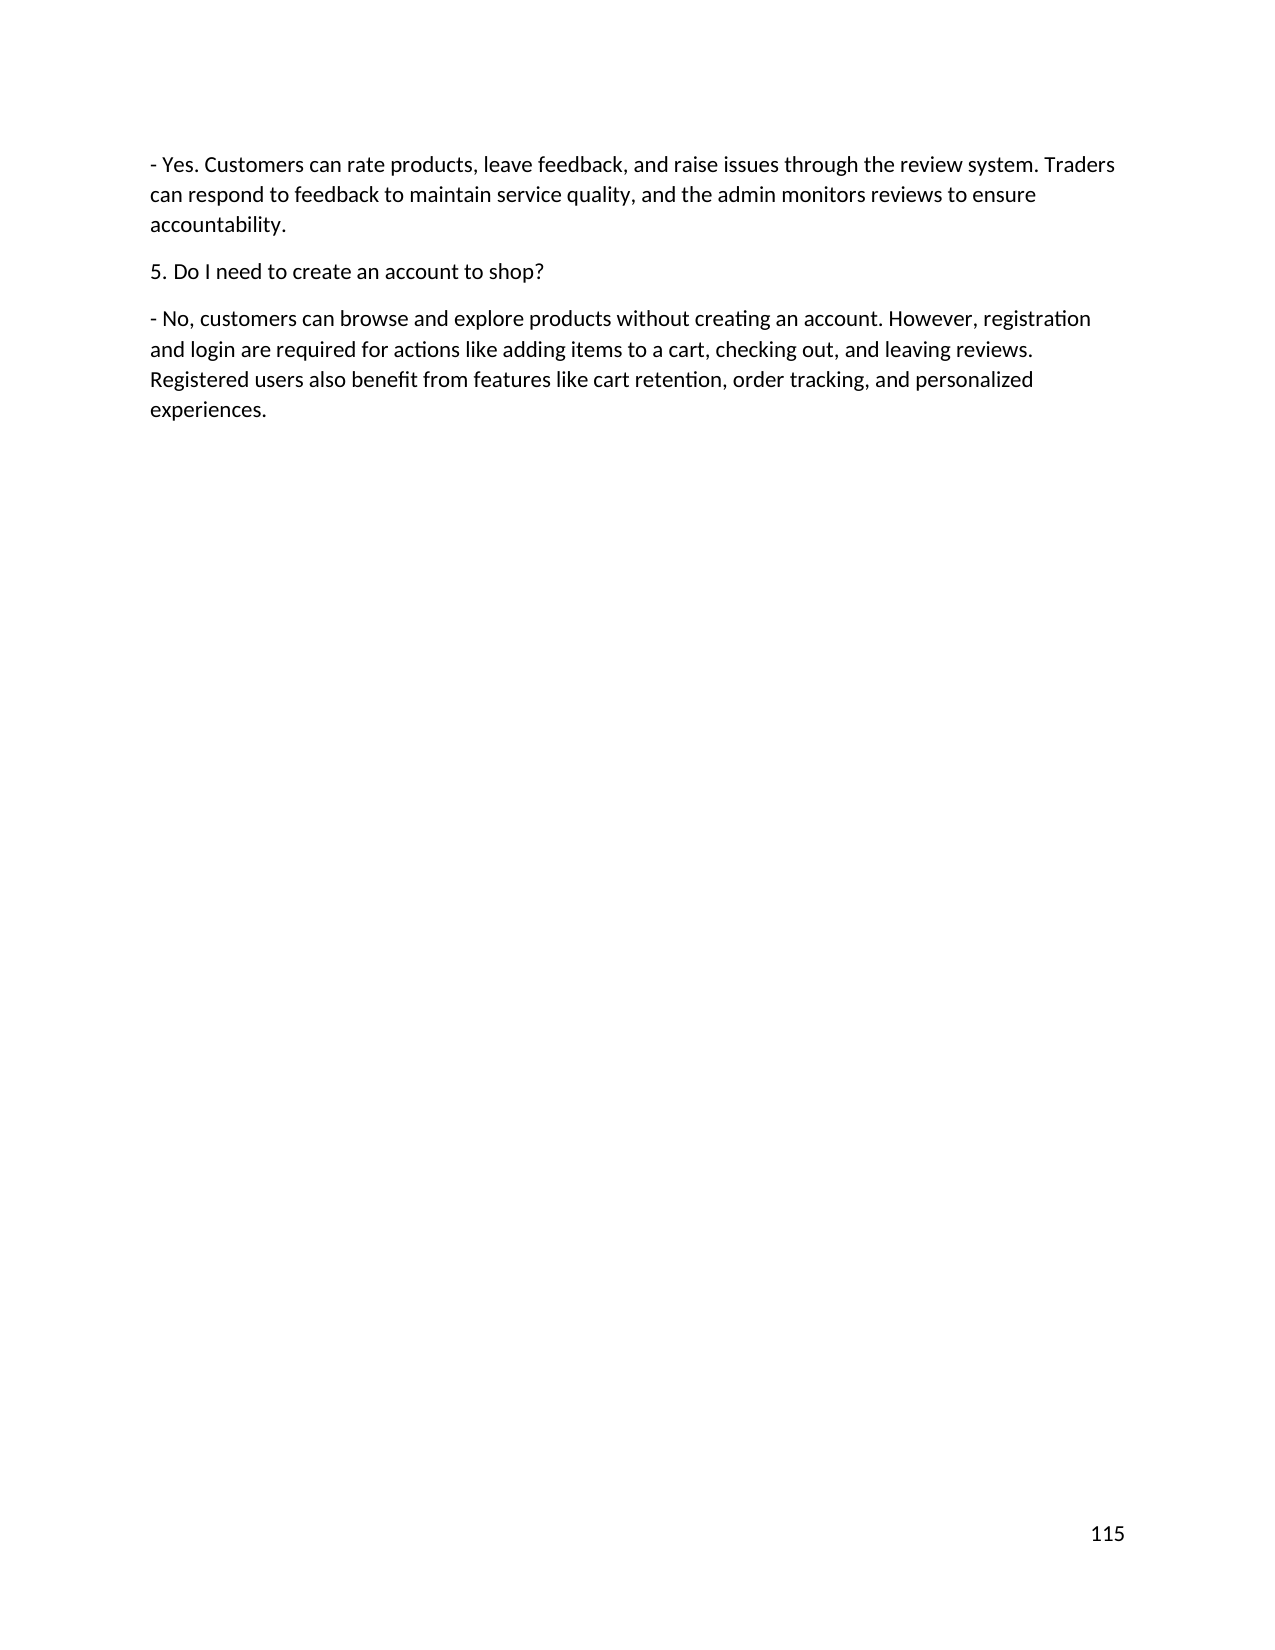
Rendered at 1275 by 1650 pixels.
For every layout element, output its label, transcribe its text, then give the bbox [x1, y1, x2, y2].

text - Yes. Customers can rate products, leave feedback, and raise issues through the review system. Traders can respond to feedback to maintain service quality, and the admin monitors reviews to ensure accountability. [150, 150, 1125, 238]
text - No, customers can browse and explore products without creating an account. However, registration and login are required for actions like adding items to a cart, checking out, and leaving reviews. Registered users also benefit from features like cart retention, order tracking, and personalized experiences. [150, 304, 1125, 423]
text 5. Do I need to create an account to shop? [150, 257, 1125, 285]
